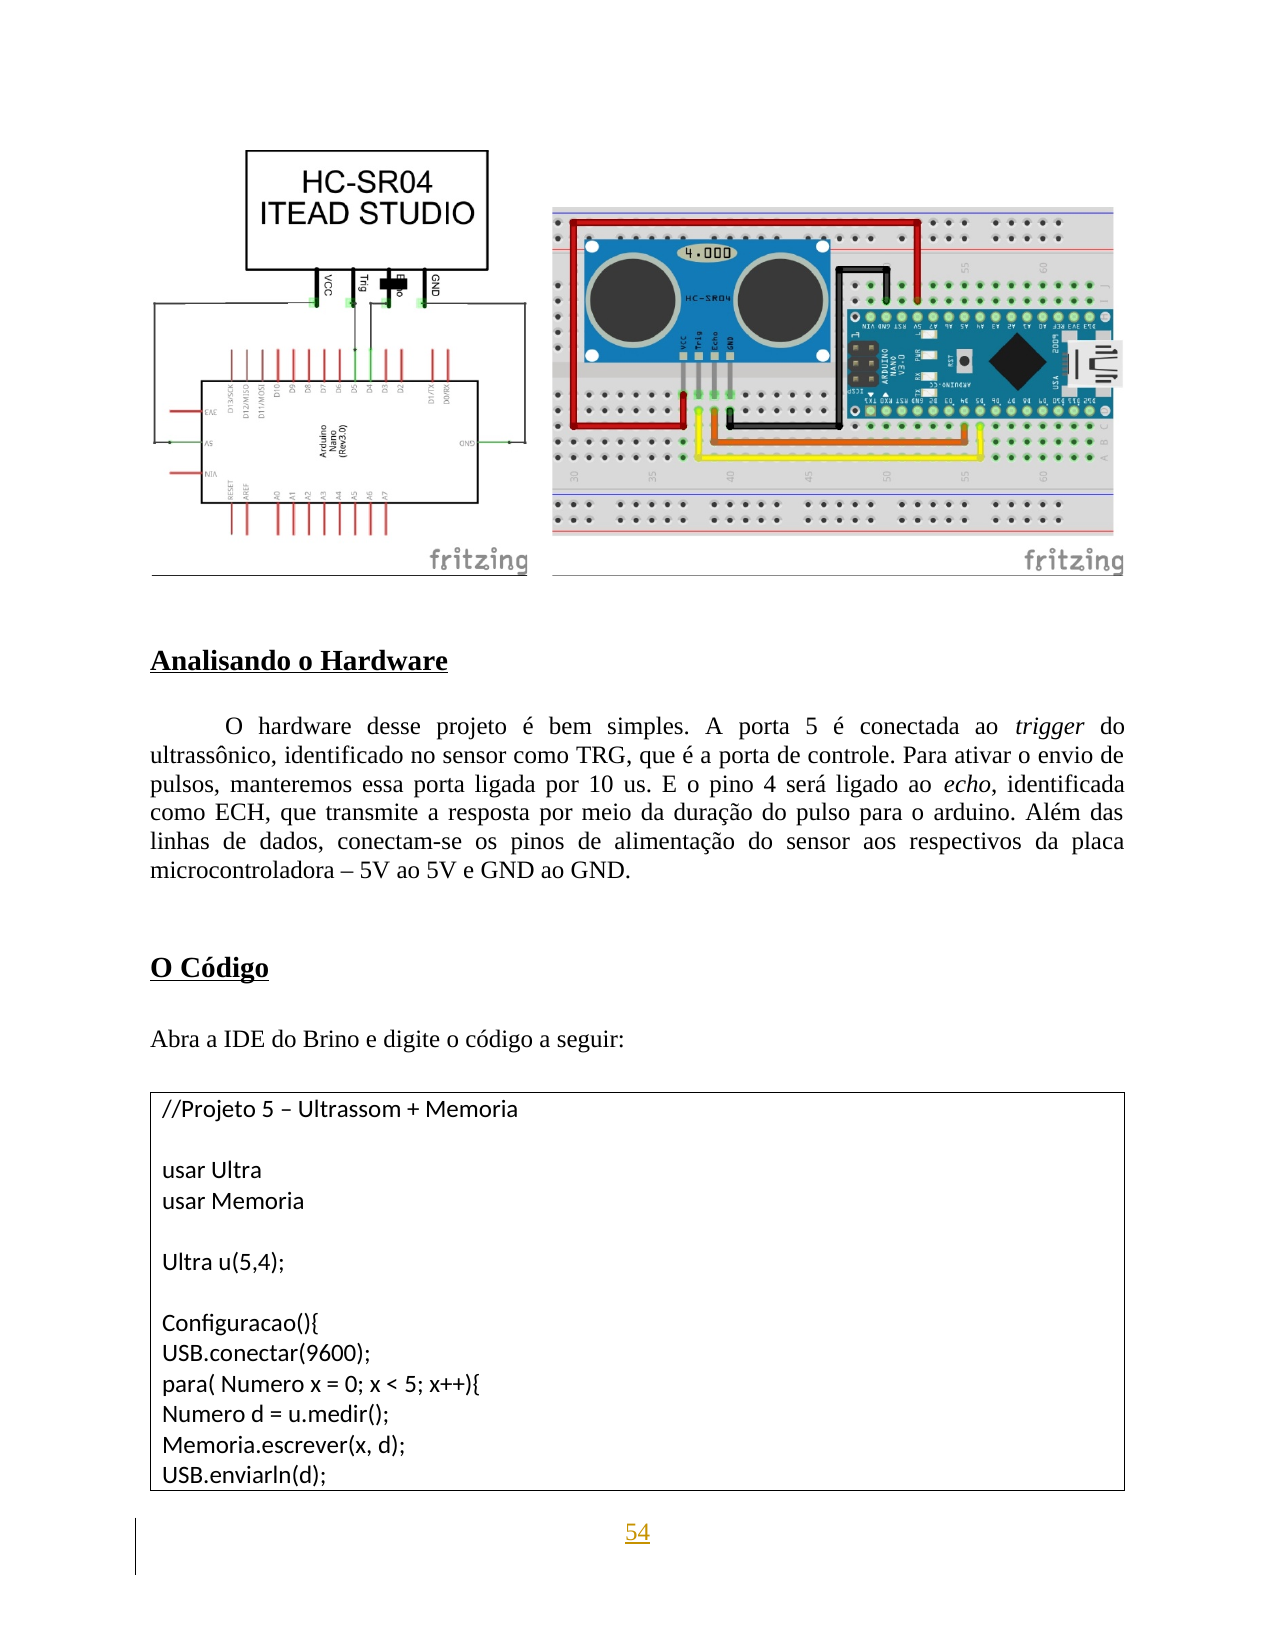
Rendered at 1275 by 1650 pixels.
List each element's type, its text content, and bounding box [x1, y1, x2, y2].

picture [151, 150, 528, 576]
text Analisando o Hardware [150, 643, 1125, 676]
picture [552, 207, 1124, 576]
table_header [151, 1093, 1124, 1490]
text O hardware desse projeto é bem simples. A porta 5 é conectada ao trigger do ultrassônico, identificado no sensor como TRG, que é a porta de controle. Para ativar o envio de pulsos, manteremos essa porta ligada por 10 us. E o pino 4 será ligado ao echo, identificada como ECH, que transmite a resposta por meio da duração do pulso para o arduino. Além das linhas de dados, conectam-se os pinos de alimentação do sensor aos respectivos da placa microcontroladora – 5V ao 5V e GND ao GND. [150, 711, 1125, 884]
text O Código [150, 951, 1125, 984]
text Abra a IDE do Brino e digite o código a seguir: [150, 1024, 1125, 1053]
